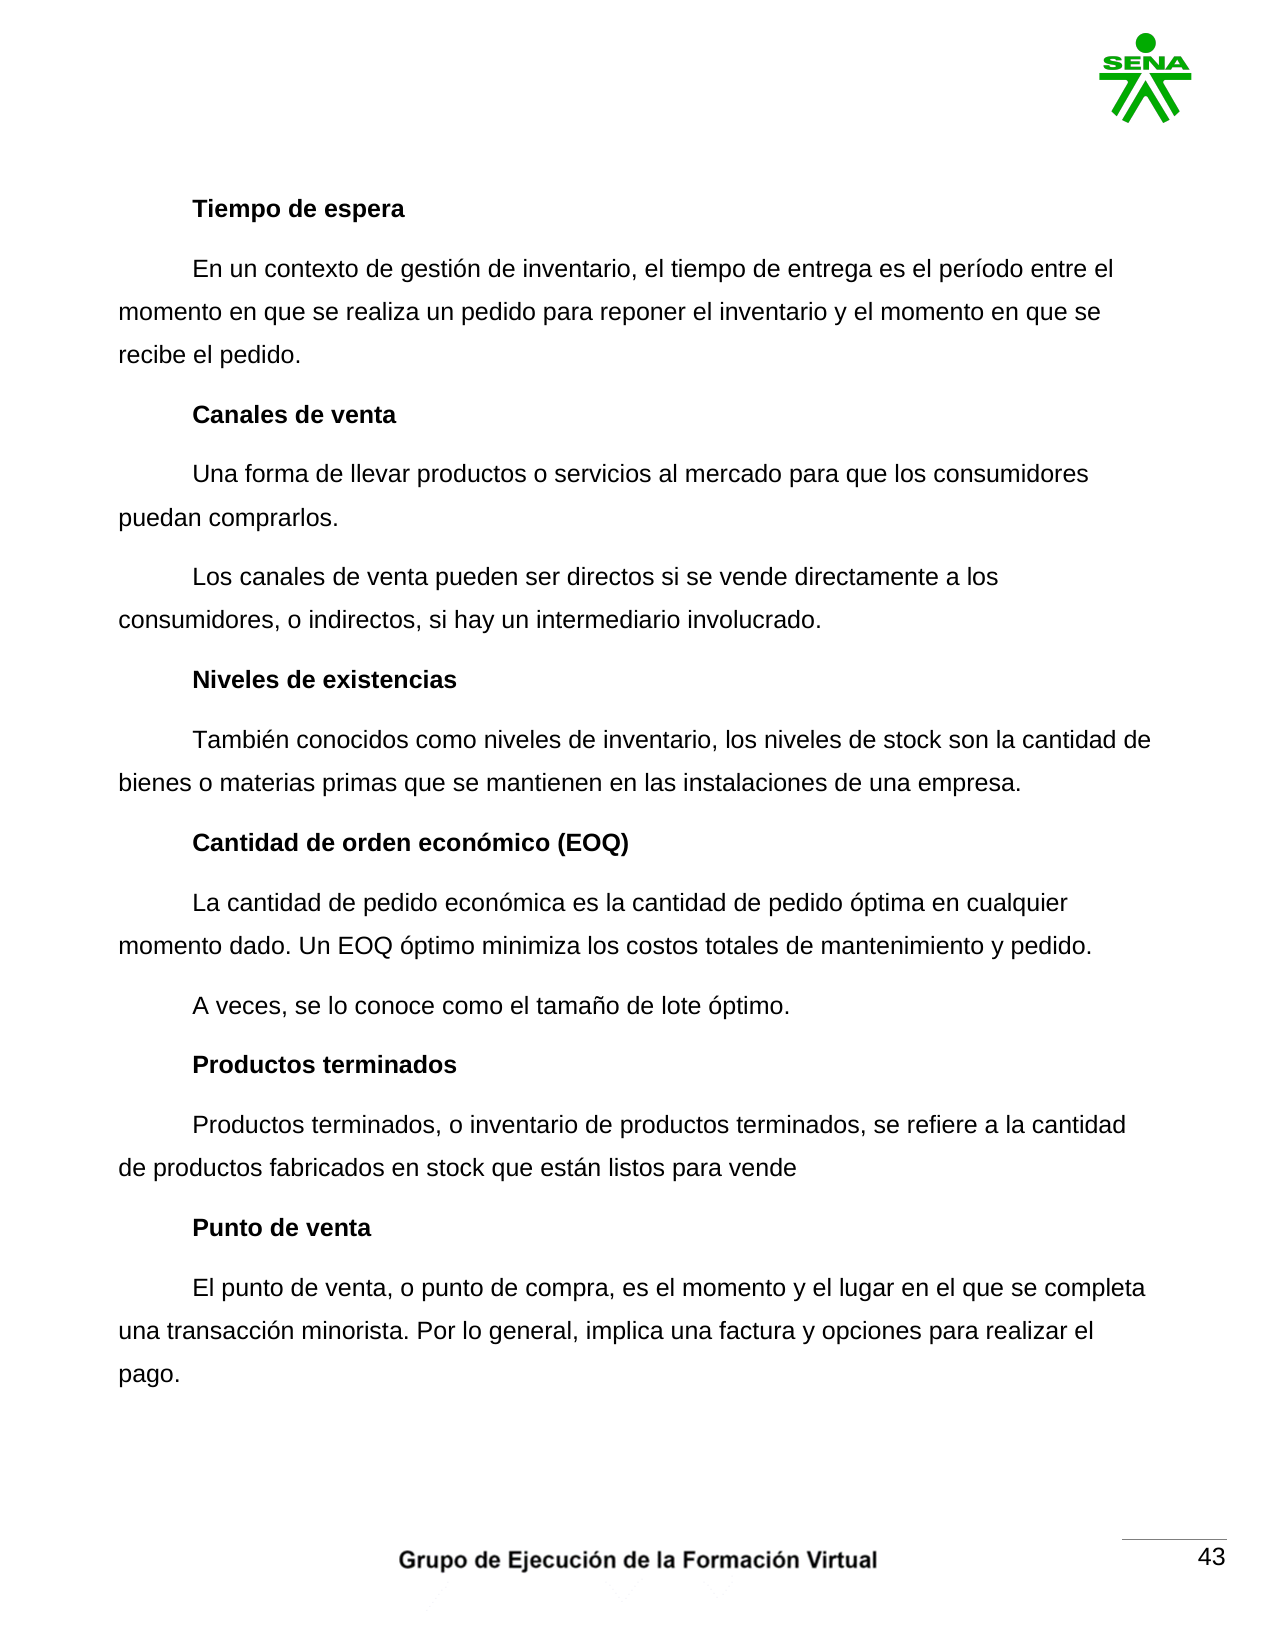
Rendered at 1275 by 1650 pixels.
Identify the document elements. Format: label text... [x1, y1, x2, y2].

picture [1099, 33, 1192, 123]
text Los canales de venta pueden ser directos si se vende directamente a los consumidores, o indirectos, si hay un intermediario involucrado. [118, 562, 1157, 634]
text Canales de venta [118, 400, 1157, 428]
text A veces, se lo conoce como el tamaño de lote óptimo. [118, 991, 1157, 1019]
text El punto de venta, o punto de compra, es el momento y el lugar en el que se completa una transacción minorista. Por lo general, implica una factura y opciones para realizar el pago. [118, 1273, 1157, 1388]
text Una forma de llevar productos o servicios al mercado para que los consumidores puedan comprarlos. [118, 459, 1157, 531]
text Productos terminados [118, 1051, 1157, 1079]
text Niveles de existencias [118, 665, 1157, 694]
text Tiempo de espera [118, 194, 1157, 223]
text Productos terminados, o inventario de productos terminados, se refiere a la cantidad de productos fabricados en stock que están listos para vende [118, 1110, 1157, 1182]
text Cantidad de orden económico (EOQ) [118, 828, 1157, 857]
text También conocidos como niveles de inventario, los niveles de stock son la cantidad de bienes o materias primas que se mantienen en las instalaciones de una empresa. [118, 725, 1157, 797]
picture [0, 1500, 1275, 1611]
text Punto de venta [118, 1213, 1157, 1242]
text La cantidad de pedido económica es la cantidad de pedido óptima en cualquier momento dado. Un EOQ óptimo minimiza los costos totales de mantenimiento y pedido. [118, 888, 1157, 960]
text En un contexto de gestión de inventario, el tiempo de entrega es el período entre el momento en que se realiza un pedido para reponer el inventario y el momento en que se recibe el pedido. [118, 254, 1157, 369]
